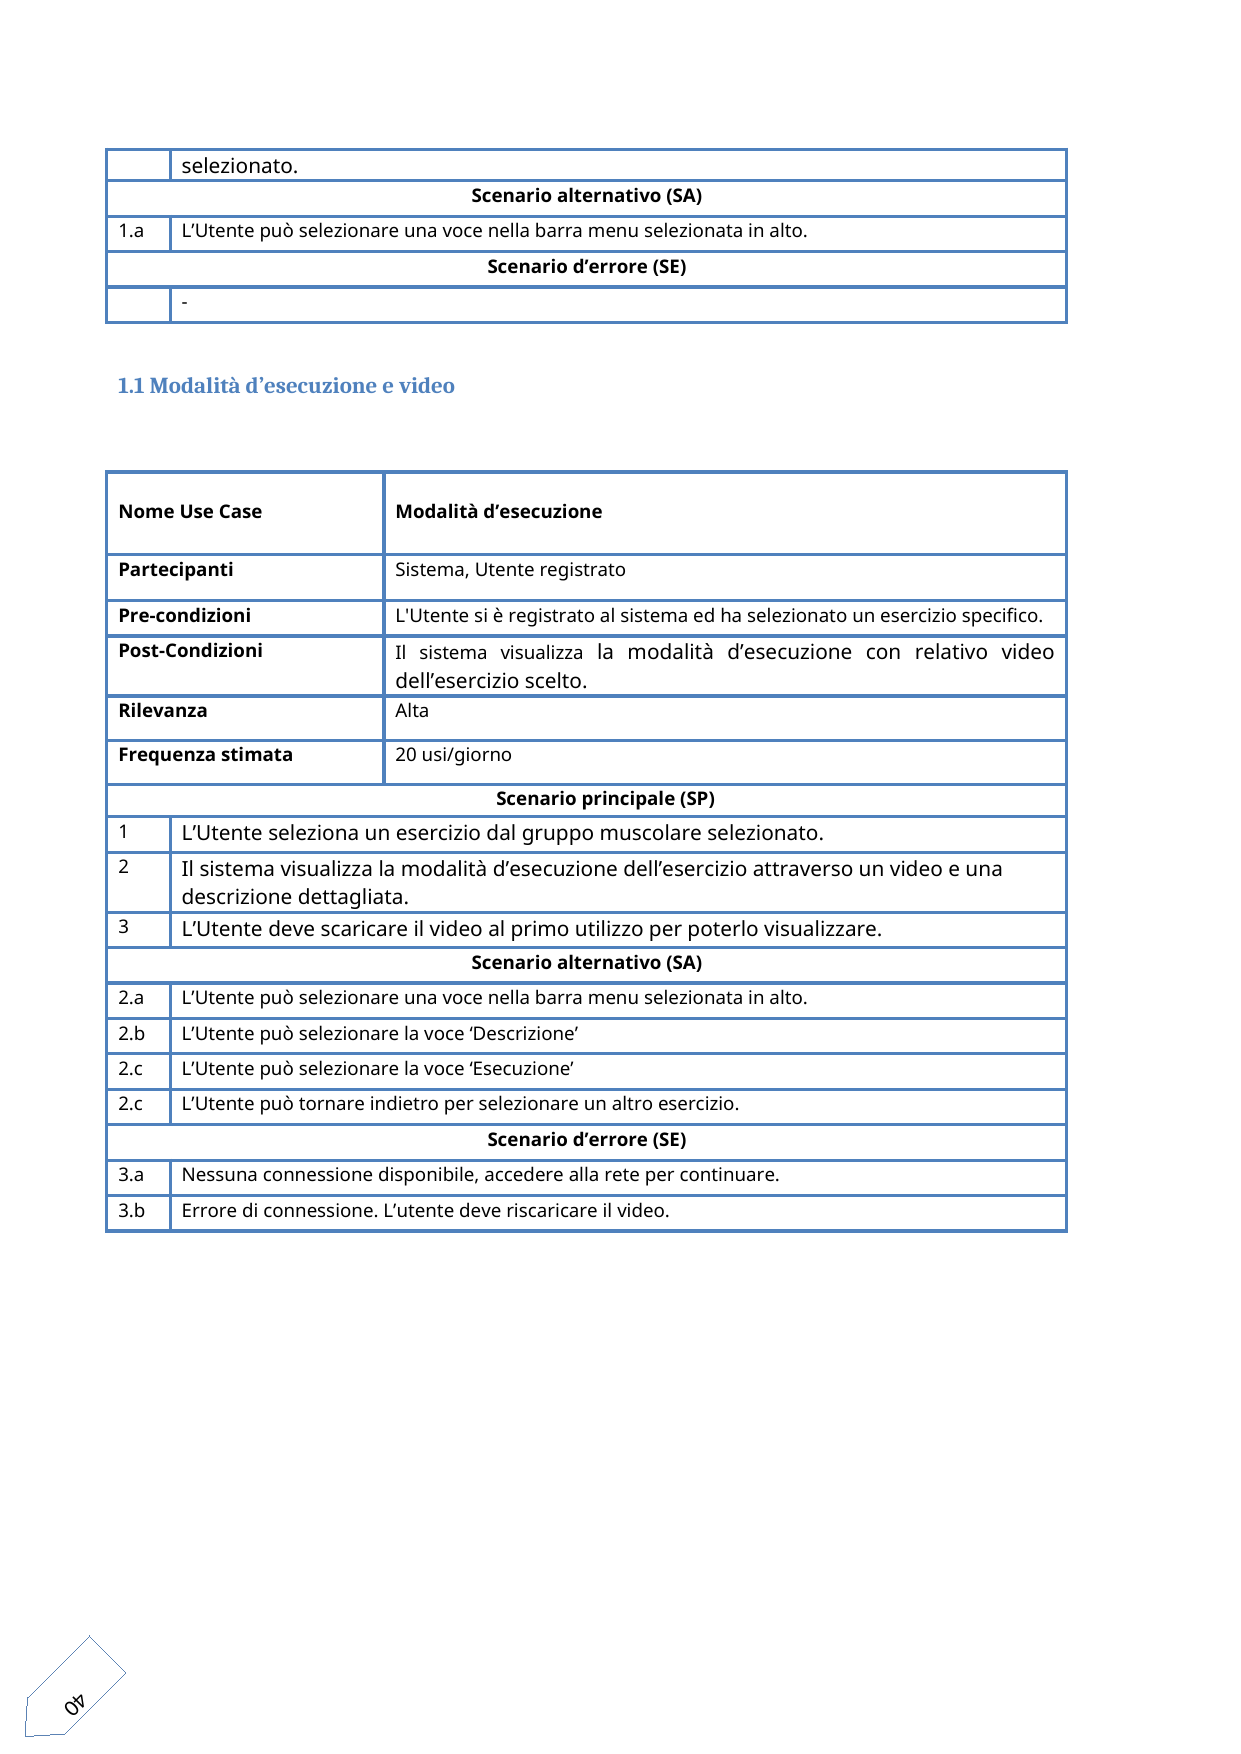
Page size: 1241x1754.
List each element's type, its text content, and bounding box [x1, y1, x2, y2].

table_cell L’Utente può selezionare una voce nella barra menu selezionata in alto. [172, 218, 1065, 250]
table_cell Post-Condizioni [108, 638, 382, 694]
table_cell 3.b [108, 1197, 169, 1229]
table_cell L’Utente può selezionare la voce ‘Descrizione’ [172, 1020, 1065, 1052]
table_cell 2.a [108, 985, 169, 1017]
table_cell Pre-condizioni [108, 602, 382, 634]
table_cell Il sistema visualizza la modalità d’esecuzione dell’esercizio attraverso un video e una descrizione dettagliata. [172, 854, 1065, 911]
table_cell Scenario alternativo (SA) [108, 182, 1065, 214]
table_cell 20 usi/giorno [386, 742, 1065, 783]
table_cell L’Utente deve scaricare il video al primo utilizzo per poterlo visualizzare. [172, 914, 1065, 946]
table_cell 3 [108, 914, 169, 946]
table_cell Scenario d’errore (SE) [108, 1126, 1065, 1158]
table_cell 3.a [108, 1162, 169, 1194]
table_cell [172, 151, 1065, 179]
table_cell Nessuna connessione disponibile, accedere alla rete per continuare. [172, 1162, 1065, 1194]
table_cell L’Utente seleziona un esercizio dal gruppo muscolare selezionato. [172, 818, 1065, 851]
table_cell Alta [386, 698, 1065, 738]
table_cell L'Utente si è registrato al sistema ed ha selezionato un esercizio specifico. [386, 602, 1065, 634]
table_cell Errore di connessione. L’utente deve riscaricare il video. [172, 1197, 1065, 1229]
table_cell 2 [108, 151, 169, 179]
table_cell 1 [108, 818, 169, 851]
table_cell L’Utente può selezionare la voce ‘Esecuzione’ [172, 1055, 1065, 1088]
table_cell 2 [108, 854, 169, 911]
table_cell Scenario alternativo (SA) [108, 949, 1065, 981]
subtitle 1.1 Modalità d’esecuzione e video [118, 373, 1122, 399]
table_cell - [172, 289, 1065, 321]
table_header Modalità d’esecuzione [386, 474, 1065, 553]
table_cell 2.b [108, 1020, 169, 1052]
table_cell L’Utente può tornare indietro per selezionare un altro esercizio. [172, 1091, 1065, 1123]
table_cell Frequenza stimata [108, 742, 382, 783]
table_cell 2.c [108, 1055, 169, 1088]
table_cell L’Utente può selezionare una voce nella barra menu selezionata in alto. [172, 985, 1065, 1017]
table_cell Scenario principale (SP) [108, 786, 1065, 815]
table_cell 2.c [108, 1091, 169, 1123]
table_cell [108, 289, 169, 321]
table_cell Scenario d’errore (SE) [108, 253, 1065, 285]
table_cell Sistema, Utente registrato [386, 556, 1065, 599]
table_cell Rilevanza [108, 698, 382, 738]
table_cell Il sistema visualizza la modalità d’esecuzione con relativo video dell’esercizio scelto. [386, 638, 1065, 694]
table_cell 1.a [108, 218, 169, 250]
table_header Nome Use Case [108, 474, 382, 553]
table_cell Partecipanti [108, 556, 382, 599]
